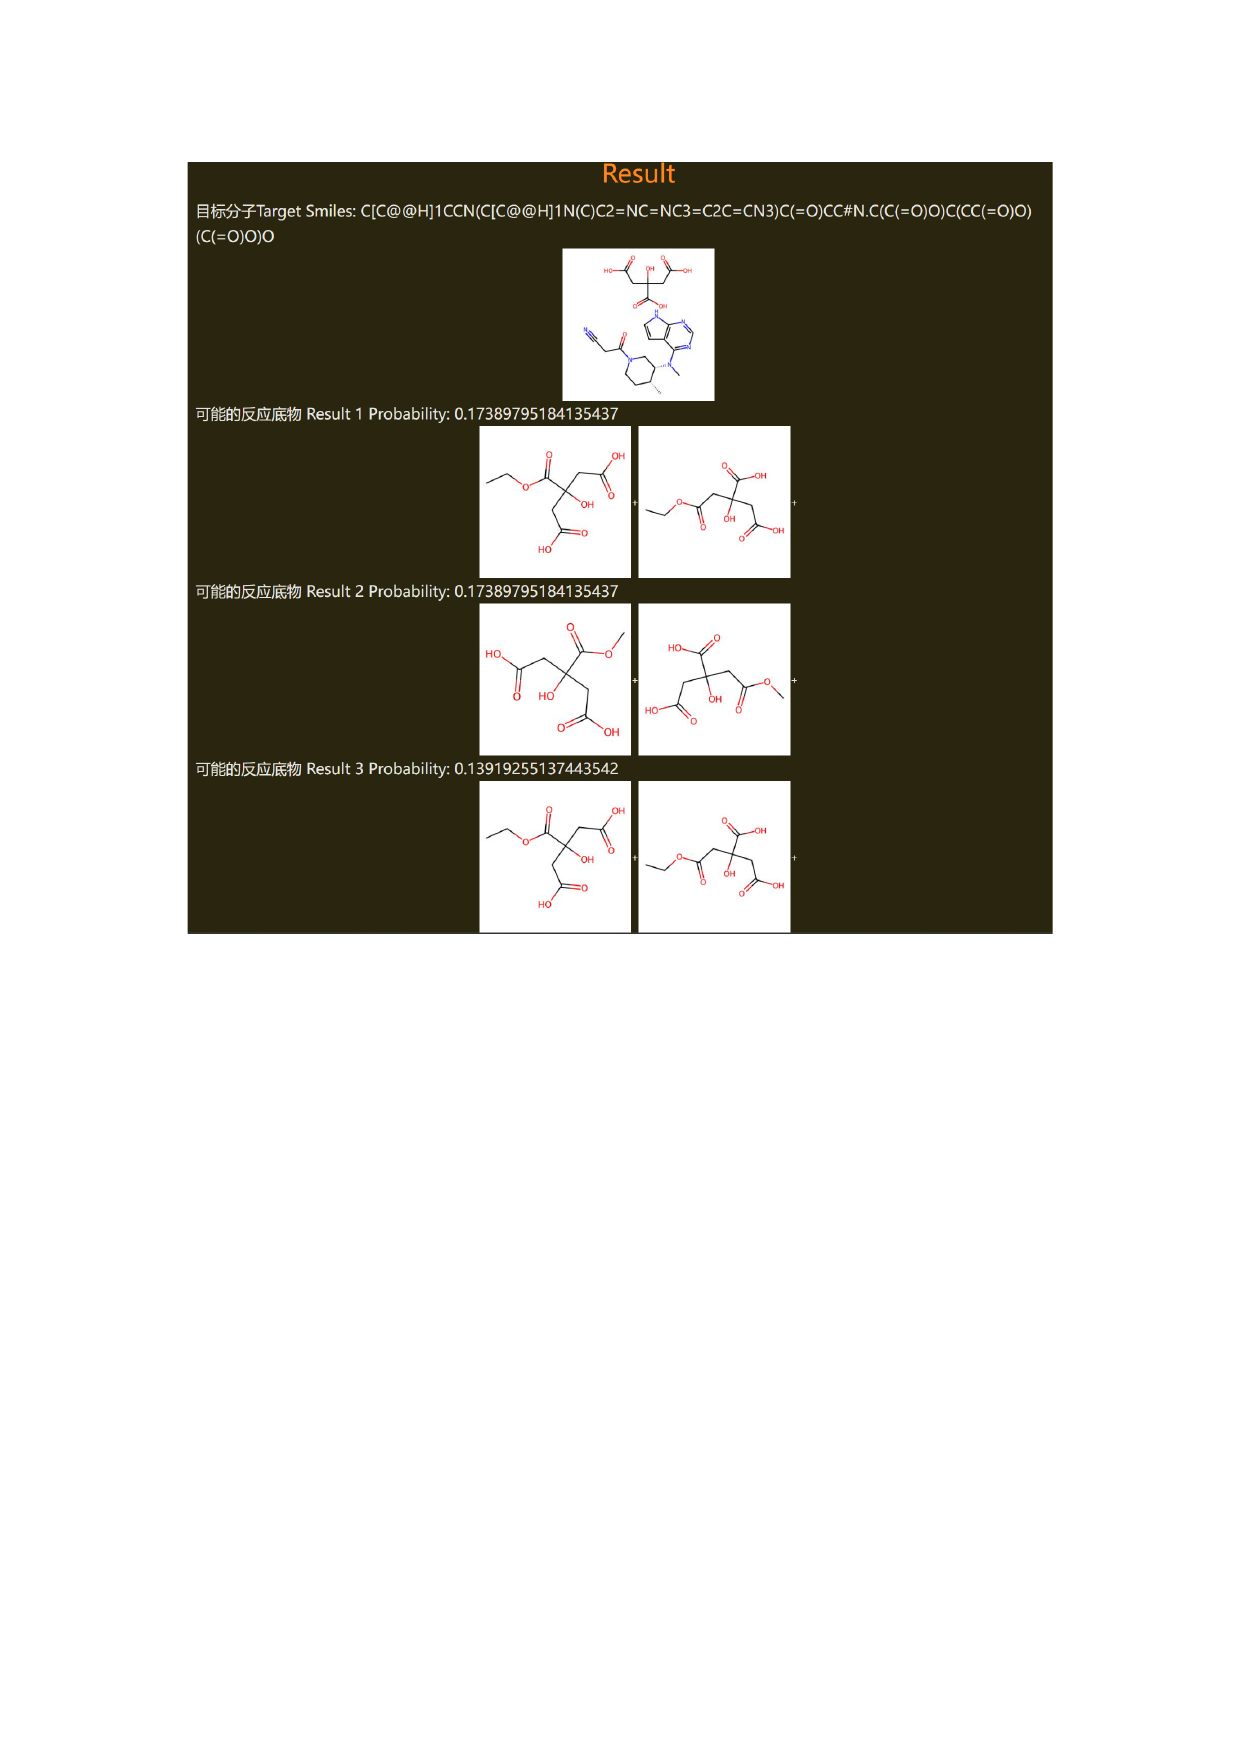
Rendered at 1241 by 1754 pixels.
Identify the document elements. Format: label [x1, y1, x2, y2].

picture [187, 162, 1053, 934]
